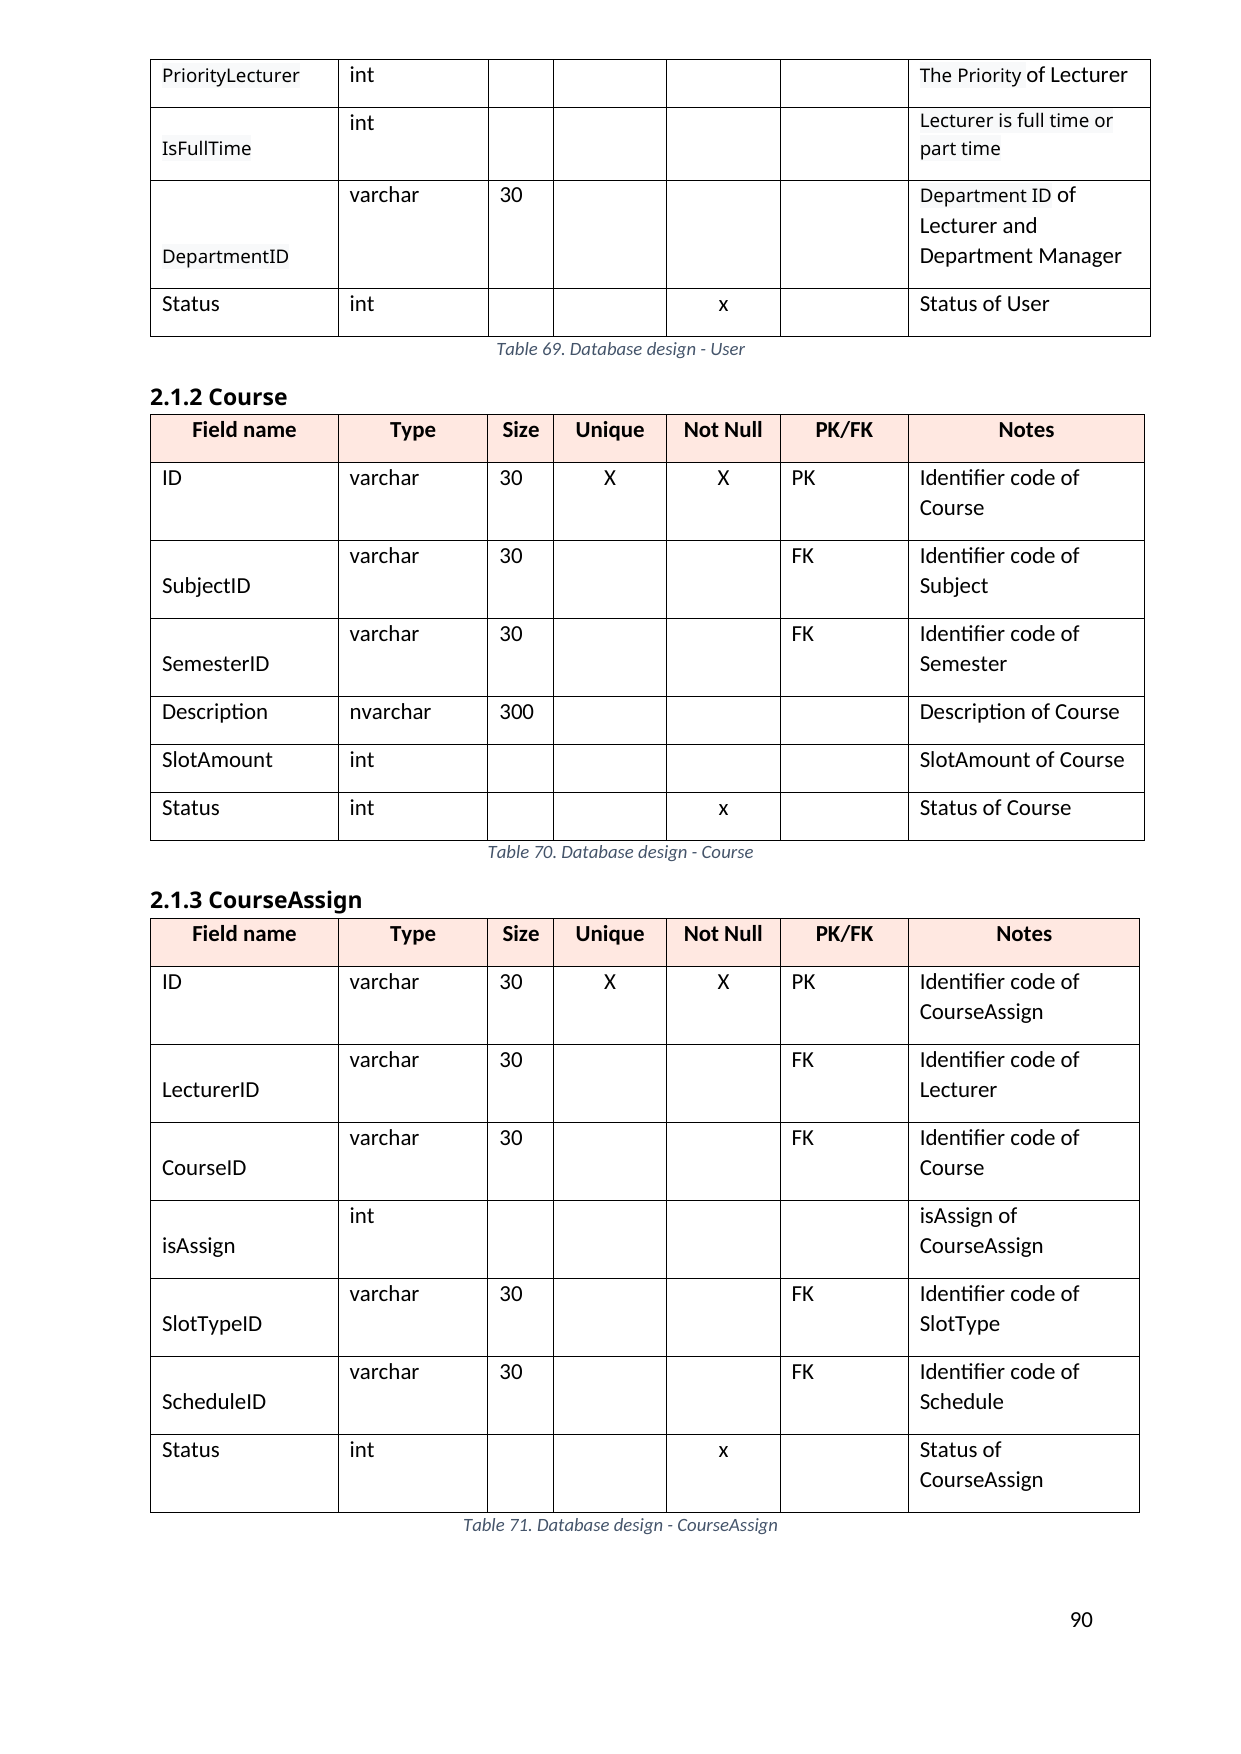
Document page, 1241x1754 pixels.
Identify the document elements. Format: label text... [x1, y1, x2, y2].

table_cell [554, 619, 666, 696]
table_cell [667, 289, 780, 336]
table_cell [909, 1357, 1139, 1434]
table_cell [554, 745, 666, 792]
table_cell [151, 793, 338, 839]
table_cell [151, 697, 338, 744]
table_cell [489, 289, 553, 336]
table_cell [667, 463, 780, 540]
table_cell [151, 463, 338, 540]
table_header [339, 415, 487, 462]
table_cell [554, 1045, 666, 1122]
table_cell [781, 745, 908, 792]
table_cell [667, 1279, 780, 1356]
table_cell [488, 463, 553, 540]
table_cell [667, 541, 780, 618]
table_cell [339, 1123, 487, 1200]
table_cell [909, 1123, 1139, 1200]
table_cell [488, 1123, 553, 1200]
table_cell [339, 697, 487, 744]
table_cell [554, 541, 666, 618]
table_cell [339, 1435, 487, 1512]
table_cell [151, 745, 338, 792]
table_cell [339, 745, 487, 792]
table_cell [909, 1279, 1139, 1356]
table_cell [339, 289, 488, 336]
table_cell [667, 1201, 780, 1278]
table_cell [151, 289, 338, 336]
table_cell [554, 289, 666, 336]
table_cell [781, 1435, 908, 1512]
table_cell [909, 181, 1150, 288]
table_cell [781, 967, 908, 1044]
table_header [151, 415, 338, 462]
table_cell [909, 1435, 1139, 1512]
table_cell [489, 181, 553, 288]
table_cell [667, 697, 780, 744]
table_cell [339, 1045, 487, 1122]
subtitle 2.1.3 CourseAssign [150, 884, 1093, 916]
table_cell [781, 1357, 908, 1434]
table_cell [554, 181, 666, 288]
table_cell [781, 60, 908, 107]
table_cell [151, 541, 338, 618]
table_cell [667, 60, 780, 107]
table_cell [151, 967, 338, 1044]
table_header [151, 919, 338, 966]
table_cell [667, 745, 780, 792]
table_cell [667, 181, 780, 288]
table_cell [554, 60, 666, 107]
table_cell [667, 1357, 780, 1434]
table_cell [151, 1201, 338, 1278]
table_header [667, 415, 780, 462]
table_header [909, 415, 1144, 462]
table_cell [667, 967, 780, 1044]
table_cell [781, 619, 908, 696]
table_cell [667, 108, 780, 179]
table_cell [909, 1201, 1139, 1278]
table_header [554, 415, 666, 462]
subtitle 2.1.2 Course [150, 380, 1093, 412]
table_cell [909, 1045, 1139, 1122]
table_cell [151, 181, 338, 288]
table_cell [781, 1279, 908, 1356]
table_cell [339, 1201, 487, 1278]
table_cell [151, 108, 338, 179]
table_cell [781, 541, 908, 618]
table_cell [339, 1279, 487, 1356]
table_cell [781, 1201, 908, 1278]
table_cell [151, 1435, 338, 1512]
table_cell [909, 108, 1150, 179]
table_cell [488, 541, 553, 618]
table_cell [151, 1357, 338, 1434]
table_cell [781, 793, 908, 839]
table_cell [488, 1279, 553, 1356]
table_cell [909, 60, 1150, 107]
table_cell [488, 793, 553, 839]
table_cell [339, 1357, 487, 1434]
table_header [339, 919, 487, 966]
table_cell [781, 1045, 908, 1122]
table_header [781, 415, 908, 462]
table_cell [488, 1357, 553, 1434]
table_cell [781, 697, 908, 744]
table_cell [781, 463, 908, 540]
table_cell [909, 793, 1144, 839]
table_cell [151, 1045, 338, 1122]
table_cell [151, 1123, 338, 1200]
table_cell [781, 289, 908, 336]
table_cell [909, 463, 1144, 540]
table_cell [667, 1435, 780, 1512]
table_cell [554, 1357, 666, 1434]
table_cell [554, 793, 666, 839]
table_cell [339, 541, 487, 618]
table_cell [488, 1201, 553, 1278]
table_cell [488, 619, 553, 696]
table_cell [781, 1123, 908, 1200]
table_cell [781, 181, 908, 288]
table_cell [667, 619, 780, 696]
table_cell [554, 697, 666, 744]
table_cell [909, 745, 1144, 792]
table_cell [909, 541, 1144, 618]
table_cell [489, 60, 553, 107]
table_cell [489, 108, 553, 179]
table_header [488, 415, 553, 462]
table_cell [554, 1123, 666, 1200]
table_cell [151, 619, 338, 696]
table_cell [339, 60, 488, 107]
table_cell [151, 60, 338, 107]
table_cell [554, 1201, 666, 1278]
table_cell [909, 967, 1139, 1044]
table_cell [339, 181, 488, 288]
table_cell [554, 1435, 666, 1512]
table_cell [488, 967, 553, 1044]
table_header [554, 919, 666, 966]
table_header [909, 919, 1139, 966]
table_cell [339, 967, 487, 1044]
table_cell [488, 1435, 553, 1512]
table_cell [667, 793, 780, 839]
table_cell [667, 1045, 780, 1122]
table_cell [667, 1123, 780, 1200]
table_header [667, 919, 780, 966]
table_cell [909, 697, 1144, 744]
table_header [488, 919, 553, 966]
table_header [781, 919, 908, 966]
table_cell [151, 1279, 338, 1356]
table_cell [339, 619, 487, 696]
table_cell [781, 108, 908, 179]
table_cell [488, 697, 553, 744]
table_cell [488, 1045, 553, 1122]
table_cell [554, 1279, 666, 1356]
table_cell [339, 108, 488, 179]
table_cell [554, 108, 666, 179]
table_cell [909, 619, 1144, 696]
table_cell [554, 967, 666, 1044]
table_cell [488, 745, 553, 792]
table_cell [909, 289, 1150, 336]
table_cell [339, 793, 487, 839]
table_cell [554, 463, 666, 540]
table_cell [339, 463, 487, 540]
